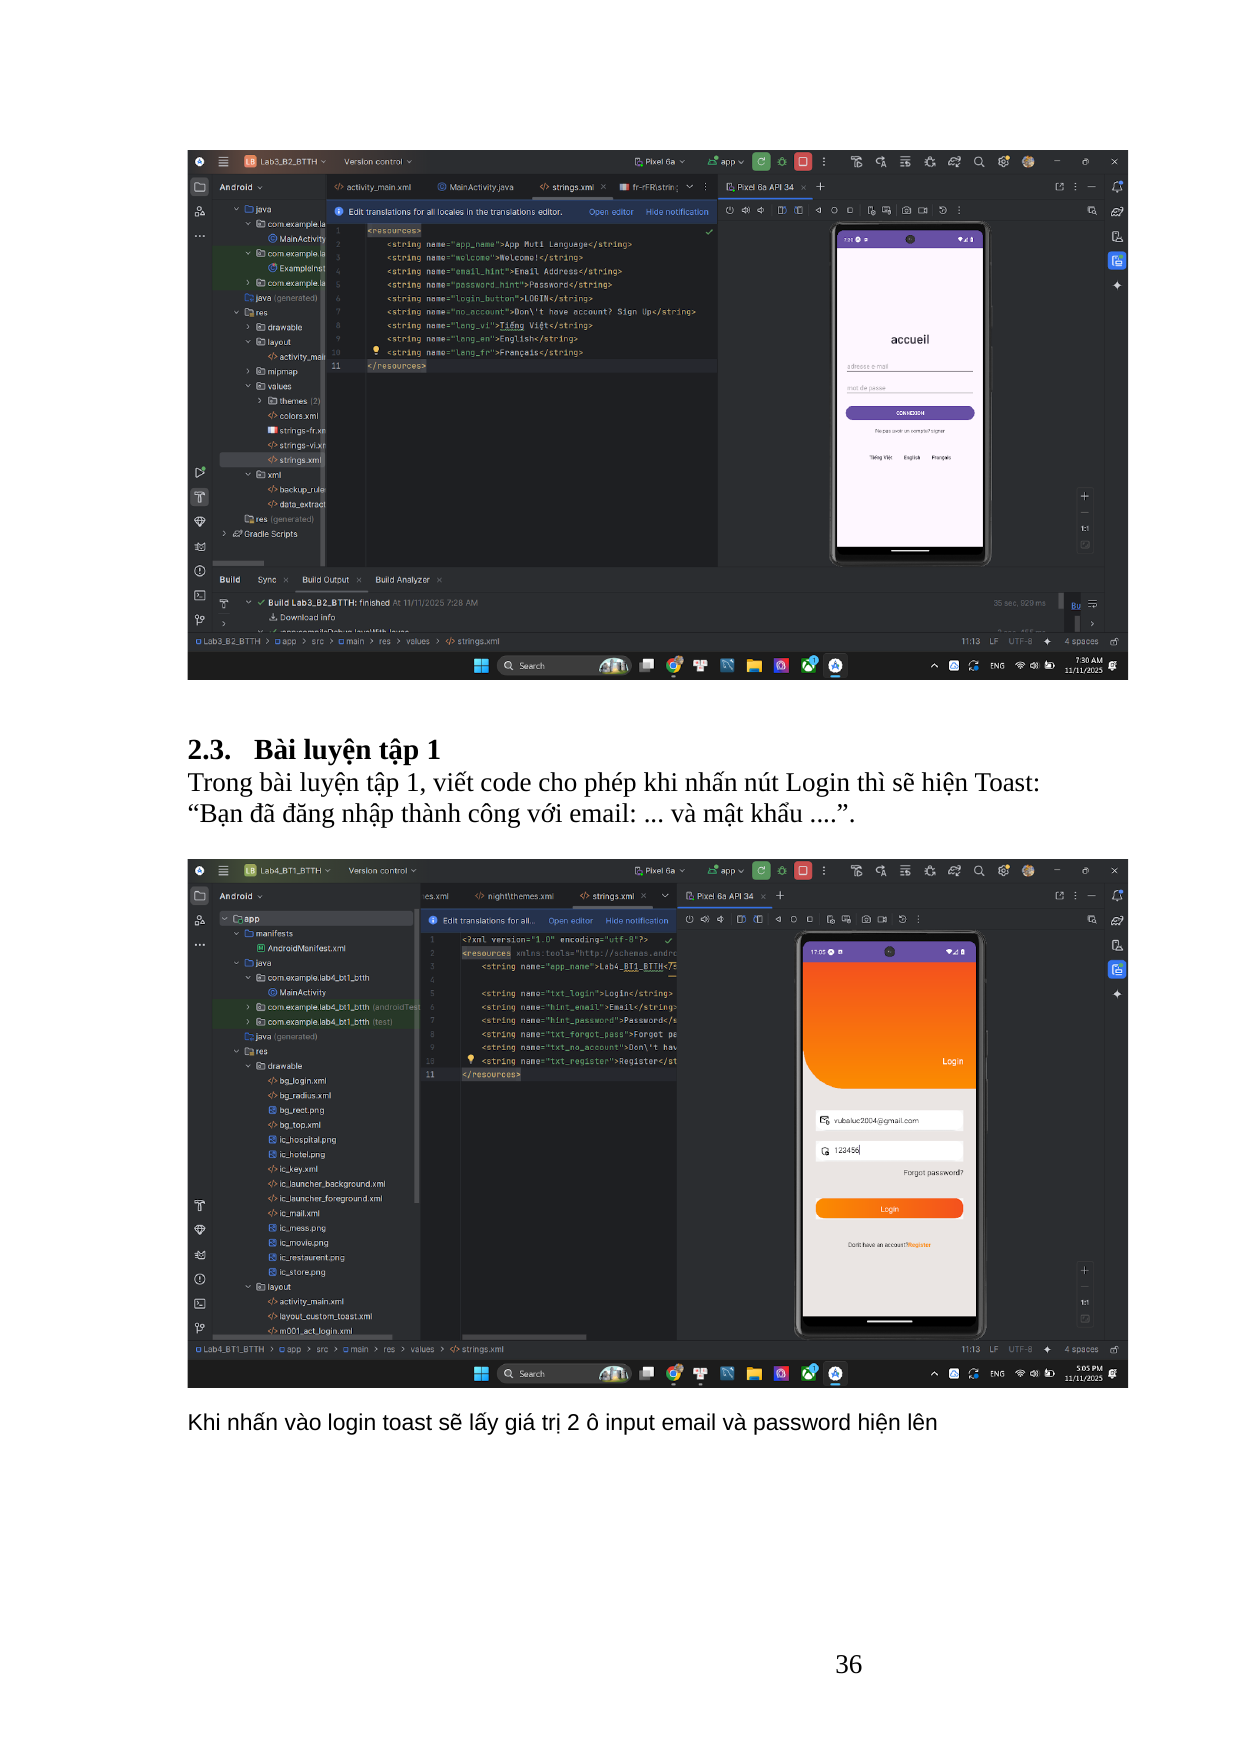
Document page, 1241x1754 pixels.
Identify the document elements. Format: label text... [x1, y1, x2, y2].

text Khi nhấn vào login toast sẽ lấy giá trị 2 ô input email và password hiện lên [187, 1408, 1135, 1435]
text “Bạn đã đăng nhập thành công với email: ... và mật khẩu ....”. [187, 797, 1135, 828]
subtitle Bài luyện tập 1 [187, 732, 1135, 766]
picture [187, 150, 1129, 680]
picture [187, 859, 1129, 1388]
text Trong bài luyện tập 1, viết code cho phép khi nhấn nút Login thì sẽ hiện Toast: [187, 766, 1135, 797]
